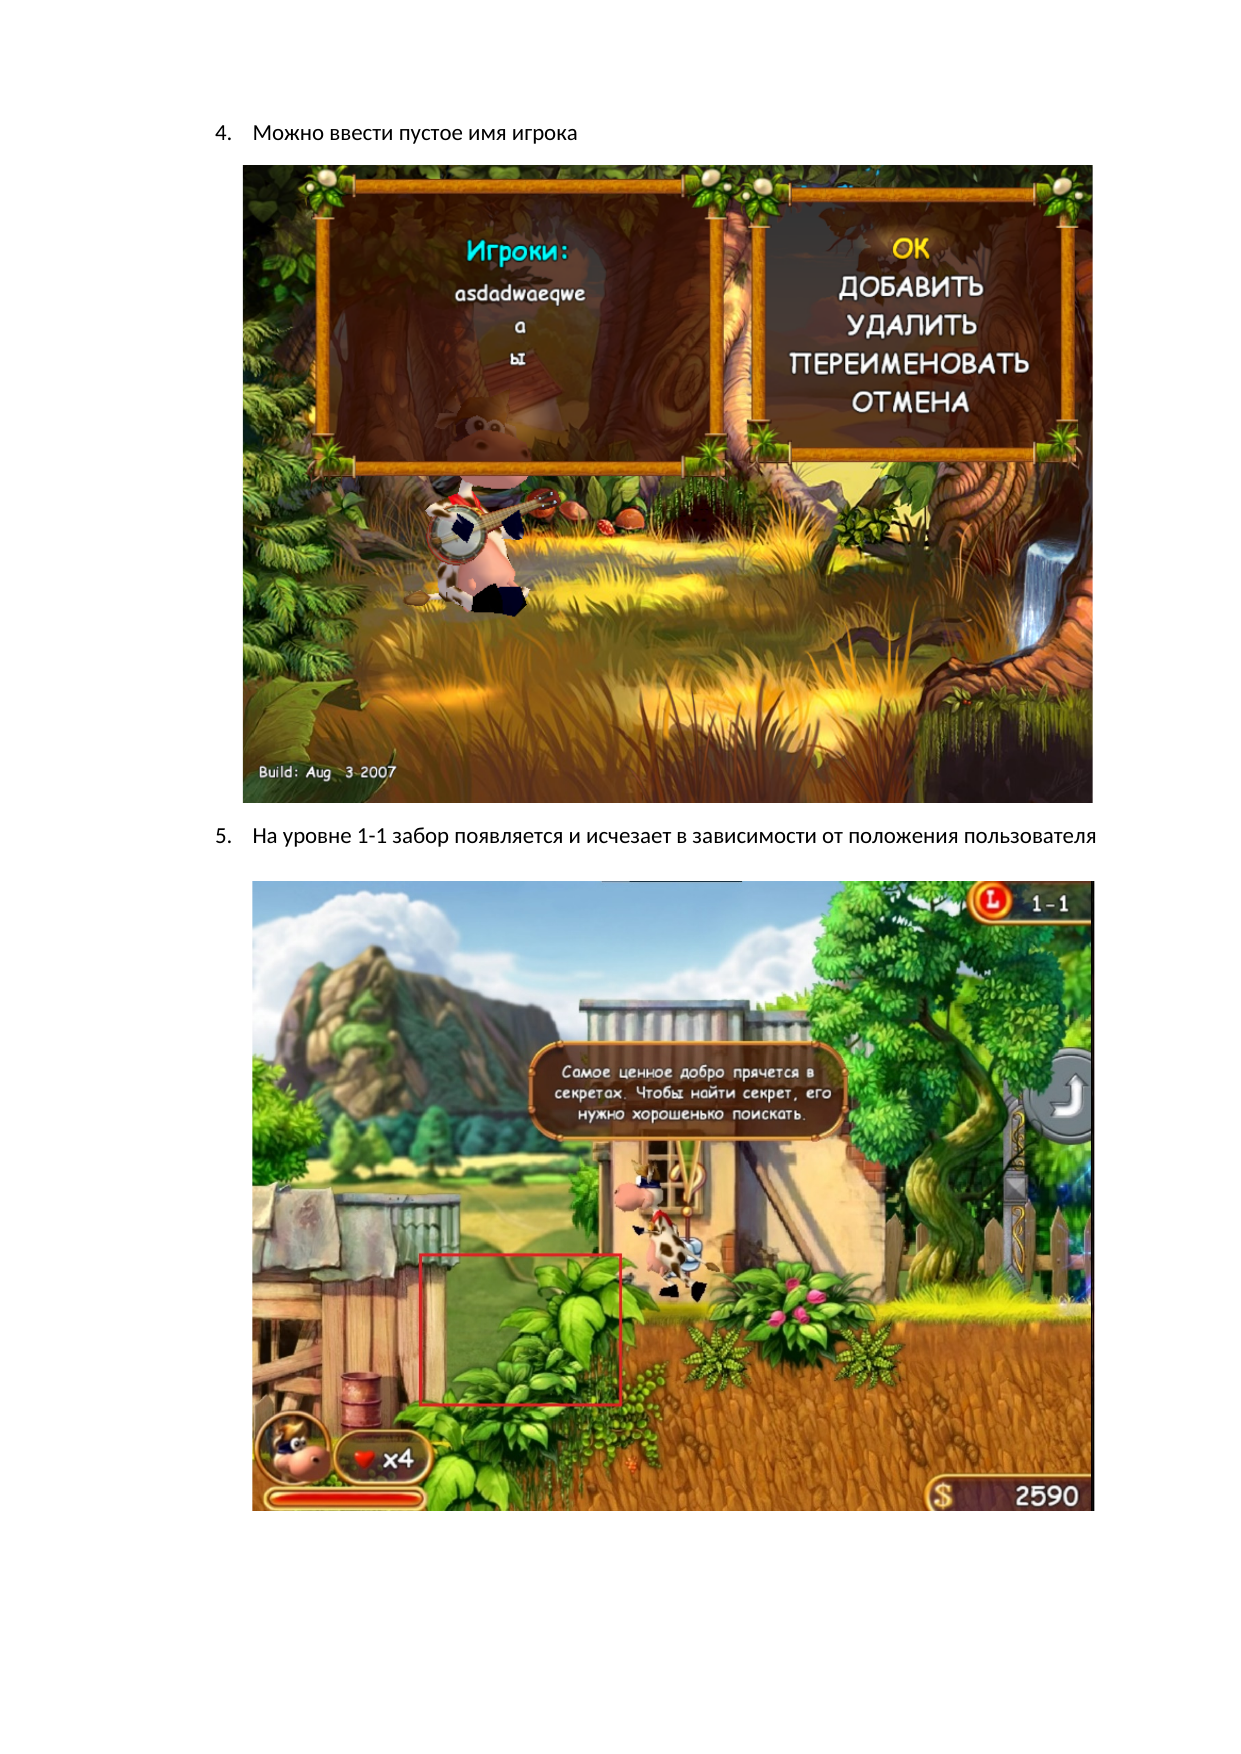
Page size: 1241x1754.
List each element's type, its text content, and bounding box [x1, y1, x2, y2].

list На уровне 1-1 забор появляется и исчезает в зависимости от положения пользователя [215, 821, 1152, 849]
list Можно ввести пустое имя игрока [215, 118, 1152, 146]
picture [252, 881, 1095, 1511]
picture [242, 165, 1093, 803]
